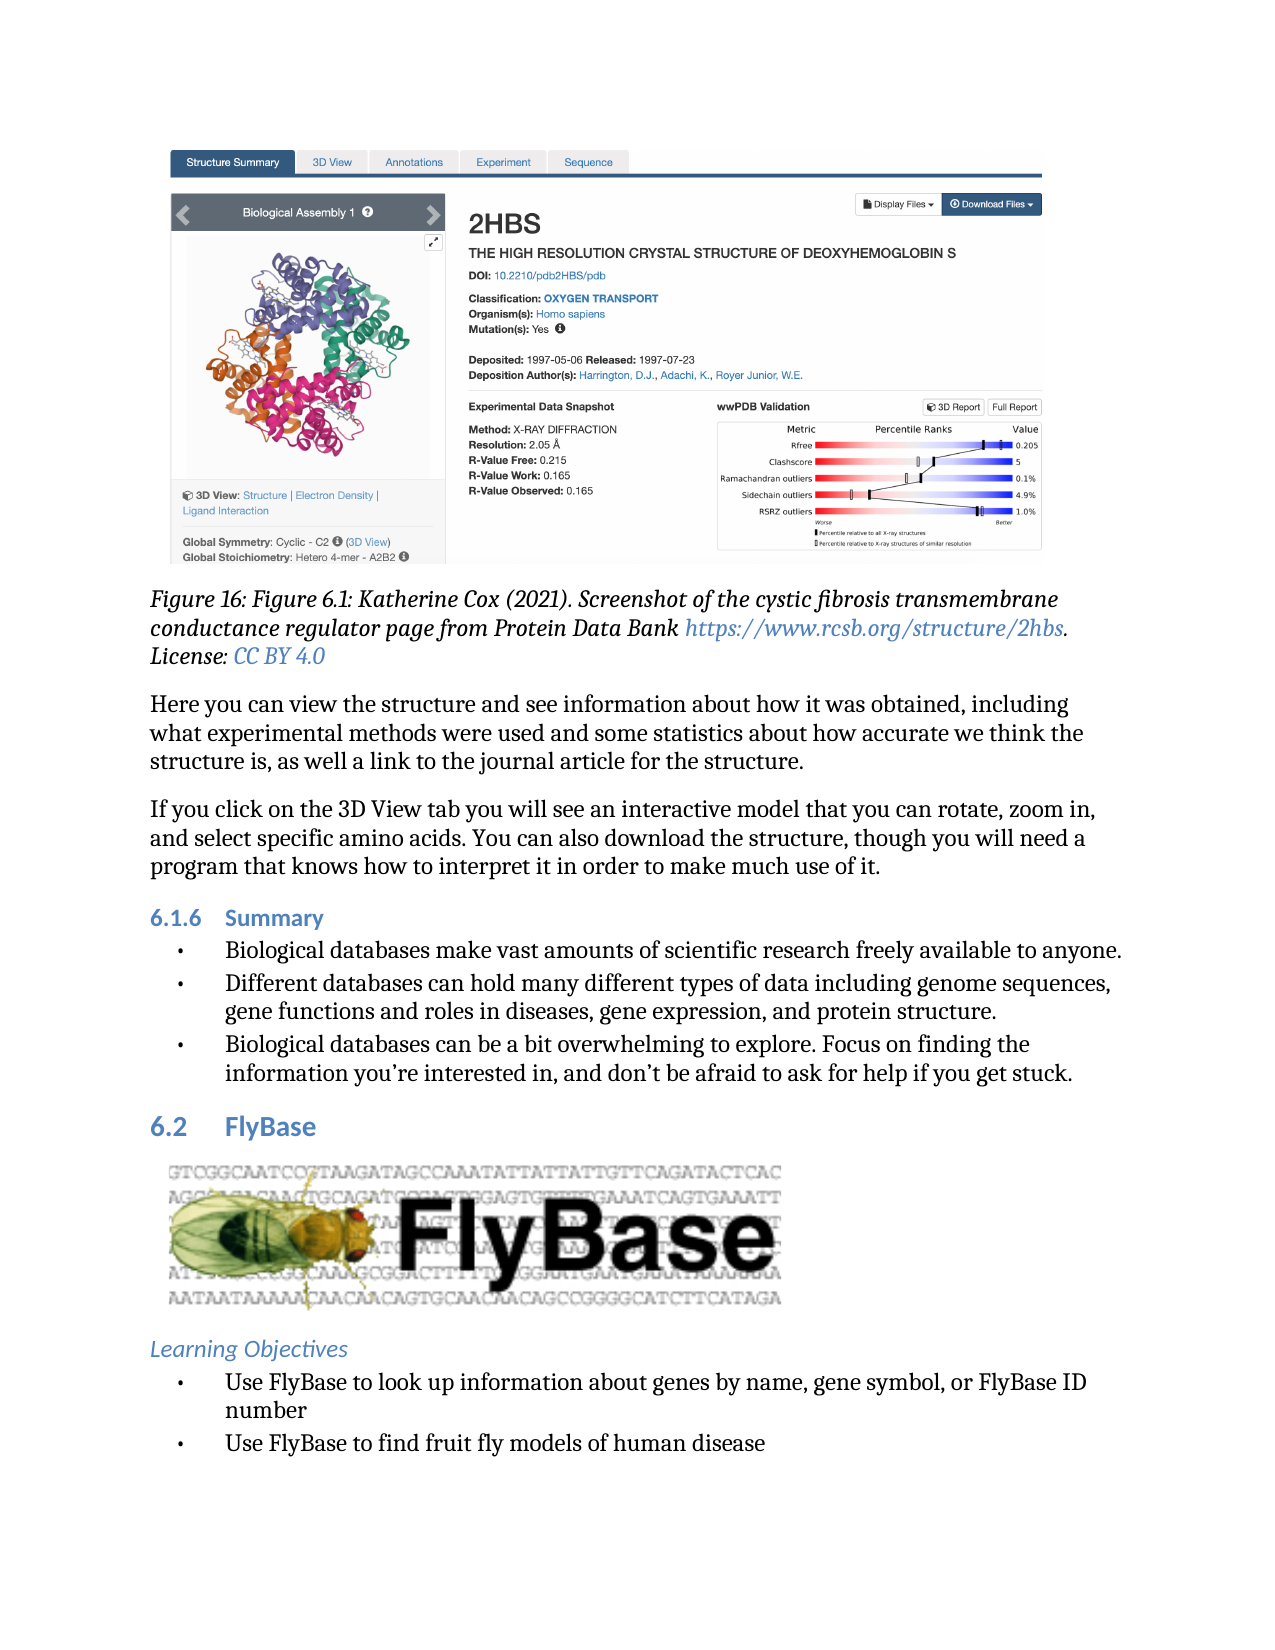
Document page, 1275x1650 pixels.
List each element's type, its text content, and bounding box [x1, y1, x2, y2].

text Here you can view the structure and see information about how it was obtained, including what experimental methods were used and some statistics about how accurate we think the structure is, as well a link to the journal article for the structure. [150, 690, 1125, 776]
list Biological databases make vast amounts of scientific research freely available to anyone. [175, 936, 1125, 965]
subtitle Learning Objectives [150, 1333, 1125, 1364]
subtitle 6.2 FlyBase [150, 1108, 1125, 1144]
subtitle 6.1.6 Summary [150, 902, 1125, 932]
list Use FlyBase to find fruit fly models of human disease [175, 1429, 1125, 1458]
picture [168, 1162, 782, 1313]
picture [168, 150, 1044, 564]
list Different databases can hold many different types of data including genome sequences, gene functions and roles in diseases, gene expression, and protein structure. [175, 968, 1125, 1026]
text If you click on the 3D View tab you will see an interactive model that you can rotate, zoom in, and select specific amino acids. You can also download the structure, though you will need a program that knows how to interpret it in order to make much use of it. [150, 795, 1125, 881]
list Use FlyBase to look up information about genes by name, gene symbol, or FlyBase ID number [175, 1368, 1125, 1425]
list Biological databases can be a bit overwhelming to explore. Focus on finding the information you’re interested in, and don’t be afraid to ask for help if you get stuck. [175, 1030, 1125, 1087]
